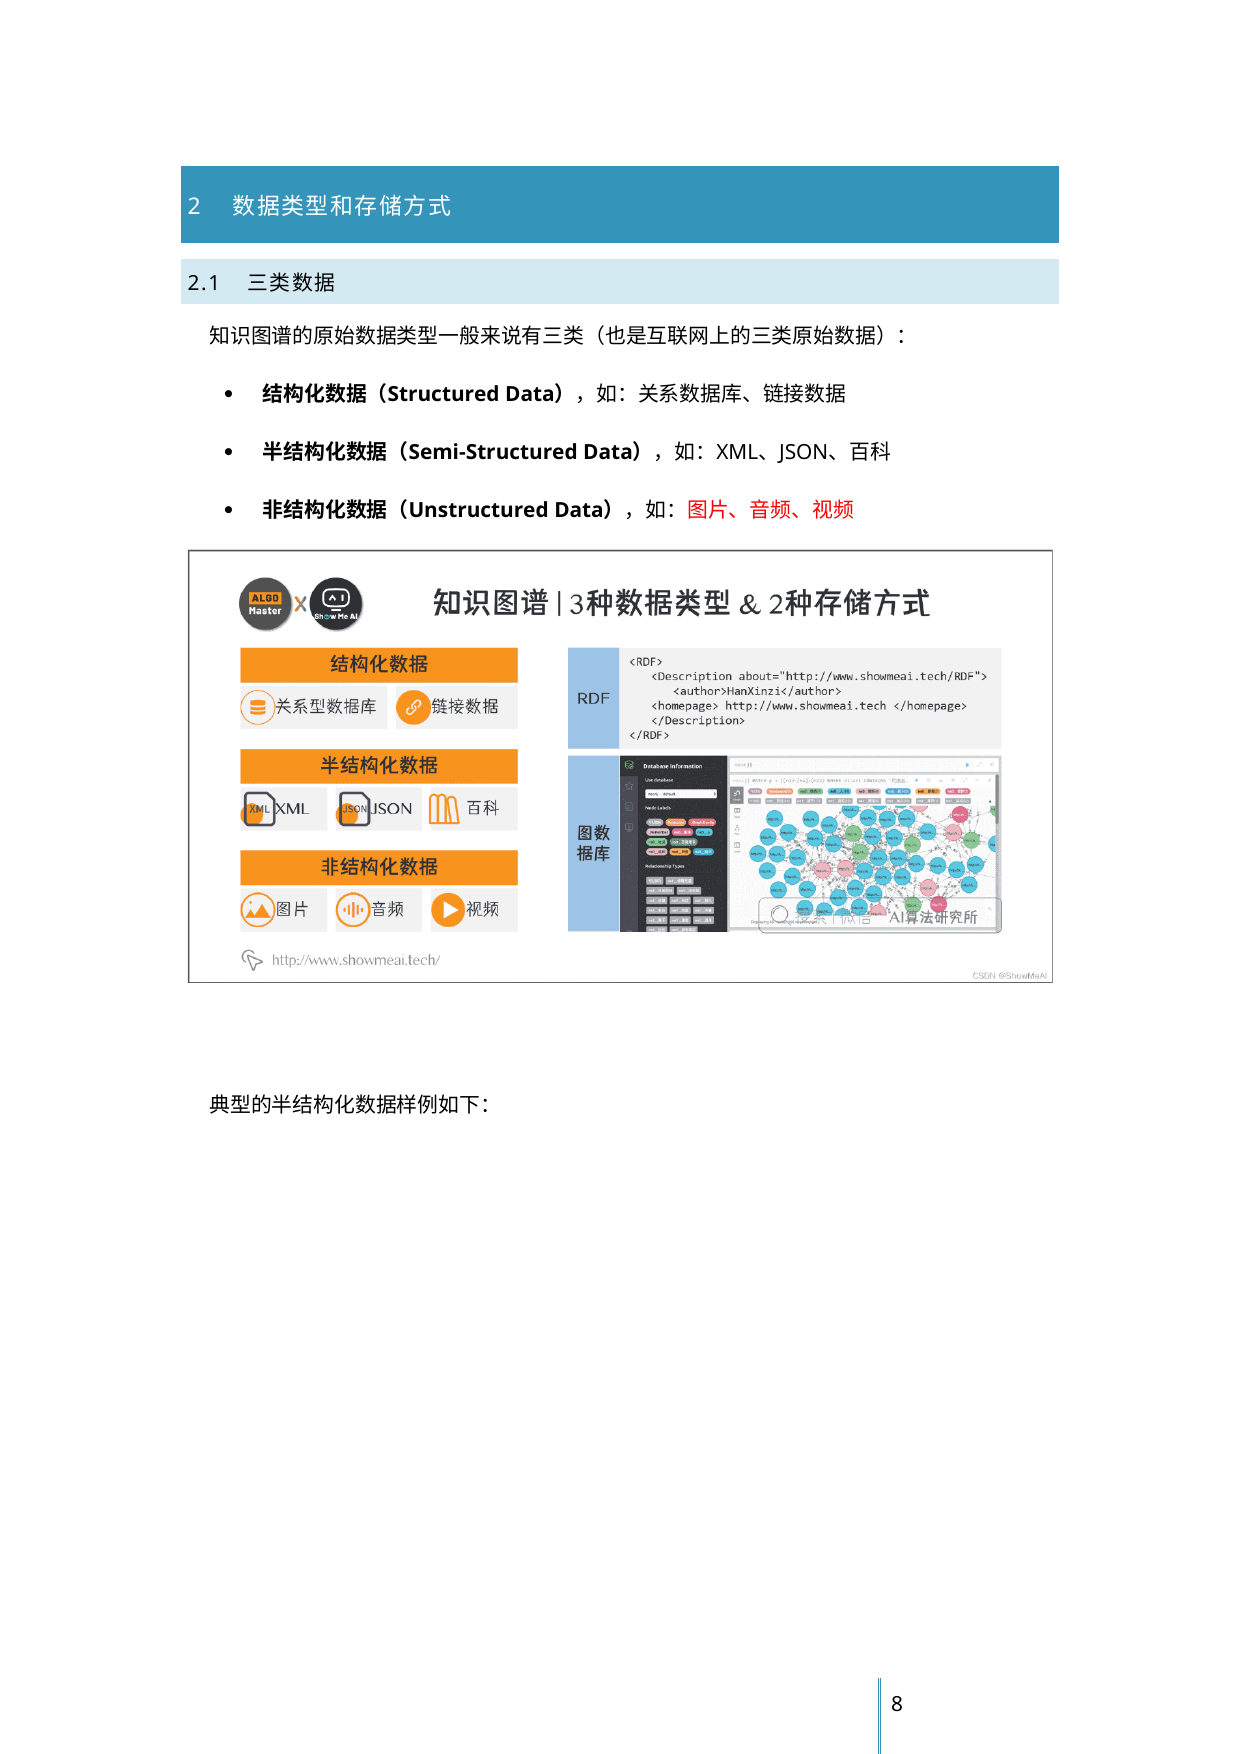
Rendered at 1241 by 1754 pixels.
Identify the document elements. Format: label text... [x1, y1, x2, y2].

list 结构化数据（Structured Data），如：关系数据库、链接数据 [225, 376, 1053, 409]
subtitle 数据类型和存储方式 [188, 172, 1053, 237]
text 知识图谱的原始数据类型一般来说有三类（也是互联网上的三类原始数据）： [187, 318, 1053, 351]
list 非结构化数据（Unstructured Data），如：图片、音频、视频 [225, 492, 1053, 524]
subtitle 三类数据 [188, 265, 1053, 297]
picture [187, 549, 1053, 983]
text 典型的半结构化数据样例如下： [187, 1087, 1053, 1120]
list 半结构化数据（Semi-Structured Data），如：XML、JSON、百科 [225, 434, 1053, 467]
